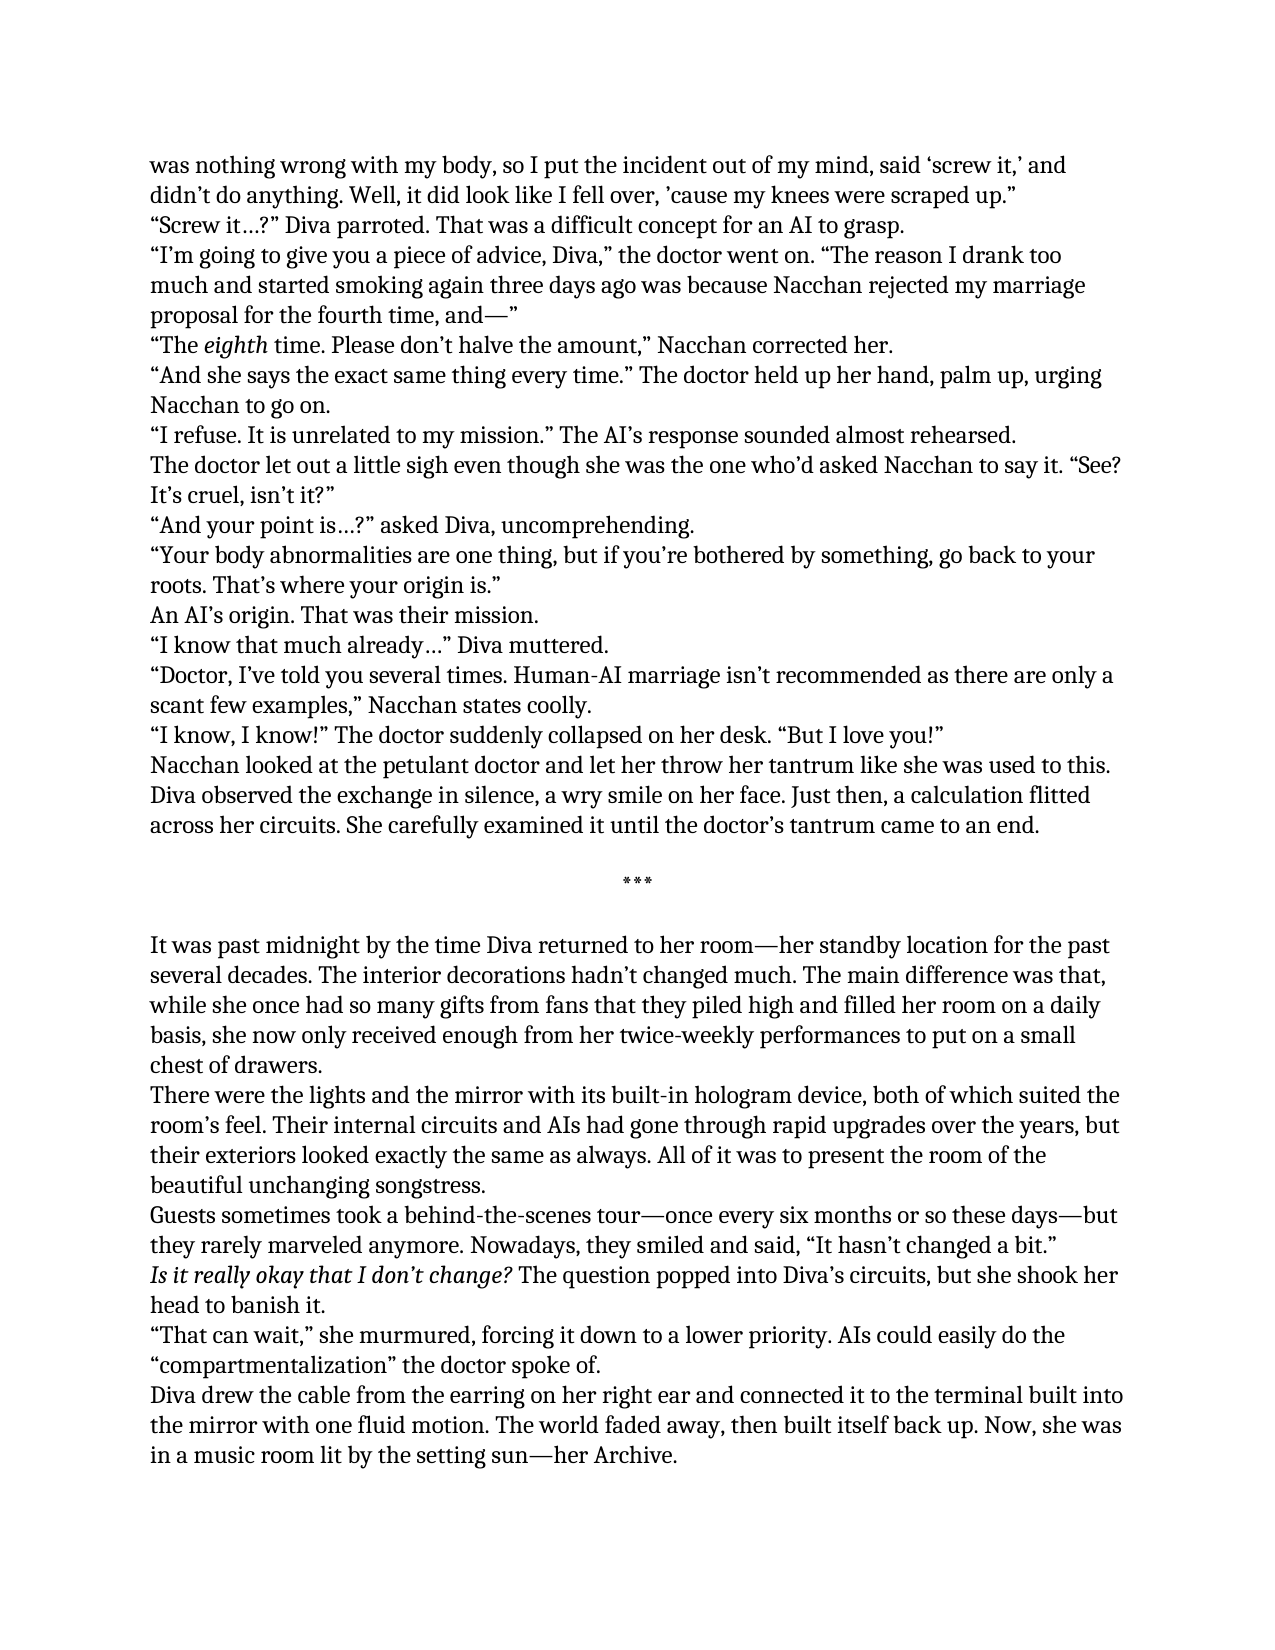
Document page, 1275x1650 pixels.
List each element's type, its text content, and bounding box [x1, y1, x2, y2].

text It was past midnight by the time Diva returned to her room—her standby location for the past several decades. The interior decorations hadn’t changed much. The main difference was that, while she once had so many gifts from fans that they piled high and filled her room on a daily basis, she now only received enough from her twice-weekly performances to put on a small chest of drawers. [150, 930, 1125, 1080]
text “Your body abnormalities are one thing, but if you’re bothered by something, go back to your roots. That’s where your origin is.” [150, 540, 1125, 600]
text Guests sometimes took a behind-the-scenes tour—once every six months or so these days—but they rarely marveled anymore. Nowadays, they smiled and said, “It hasn’t changed a bit.” [150, 1200, 1125, 1260]
text “Doctor, I’ve told you several times. Human-AI marriage isn’t recommended as there are only a scant few examples,” Nacchan states coolly. [150, 660, 1125, 720]
text “I know, I know!” The doctor suddenly collapsed on her desk. “But I love you!” [150, 720, 1125, 750]
text “I’m going to give you a piece of advice, Diva,” the doctor went on. “The reason I drank too much and started smoking again three days ago was because Nacchan rejected my marriage proposal for the fourth time, and—” [150, 240, 1125, 330]
text The doctor let out a little sigh even though she was the one who’d asked Nacchan to say it. “See? It’s cruel, isn’t it?” [150, 450, 1125, 510]
text An AI’s origin. That was their mission. [150, 600, 1125, 630]
text Nacchan looked at the petulant doctor and let her throw her tantrum like she was used to this. Diva observed the exchange in silence, a wry smile on her face. Just then, a calculation flitted across her circuits. She carefully examined it until the doctor’s tantrum came to an end. [150, 750, 1125, 840]
text There were the lights and the mirror with its built-in hologram device, both of which suited the room’s feel. Their internal circuits and AIs had gone through rapid upgrades over the years, but their exteriors looked exactly the same as always. All of it was to present the room of the beautiful unchanging songstress. [150, 1080, 1125, 1200]
text “I know that much already…” Diva muttered. [150, 630, 1125, 660]
text “And she says the exact same thing every time.” The doctor held up her hand, palm up, urging Nacchan to go on. [150, 360, 1125, 420]
text “That can wait,” she murmured, forcing it down to a lower priority. AIs could easily do the “compartmentalization” the doctor spoke of. [150, 1320, 1125, 1380]
text *** [150, 870, 1125, 900]
text Diva drew the cable from the earring on her right ear and connected it to the terminal built into the mirror with one fluid motion. The world faded away, then built itself back up. Now, she was in a music room lit by the setting sun—her Archive. [150, 1380, 1125, 1470]
text “The eighth time. Please don’t halve the amount,” Nacchan corrected her. [150, 330, 1125, 360]
text “Screw it…?” Diva parroted. That was a difficult concept for an AI to grasp. [150, 210, 1125, 240]
text “I refuse. It is unrelated to my mission.” The AI’s response sounded almost rehearsed. [150, 420, 1125, 450]
text Is it really okay that I don’t change? The question popped into Diva’s circuits, but she shook her head to banish it. [150, 1260, 1125, 1320]
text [150, 150, 1125, 210]
text “And your point is…?” asked Diva, uncomprehending. [150, 510, 1125, 540]
